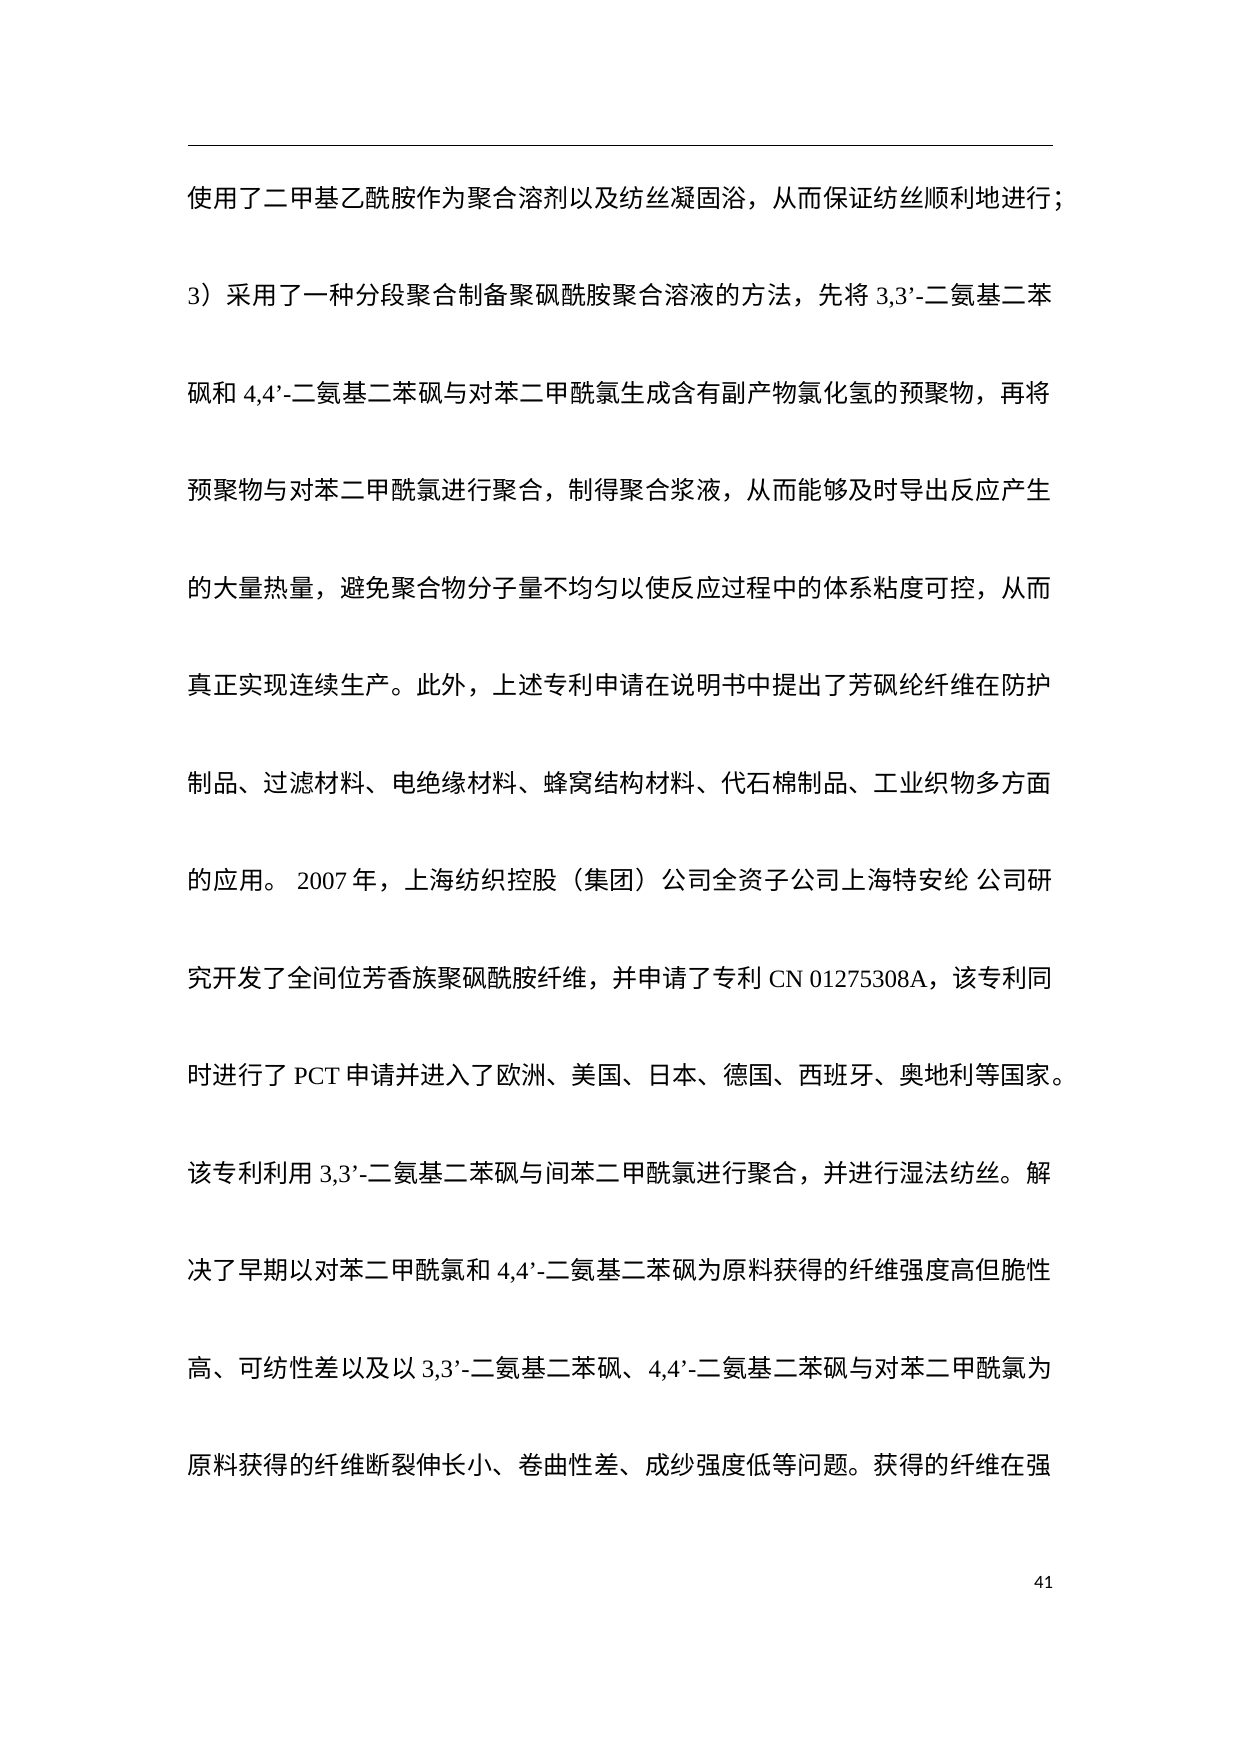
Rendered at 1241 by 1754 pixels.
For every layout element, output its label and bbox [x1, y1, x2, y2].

text [187, 164, 1053, 1496]
